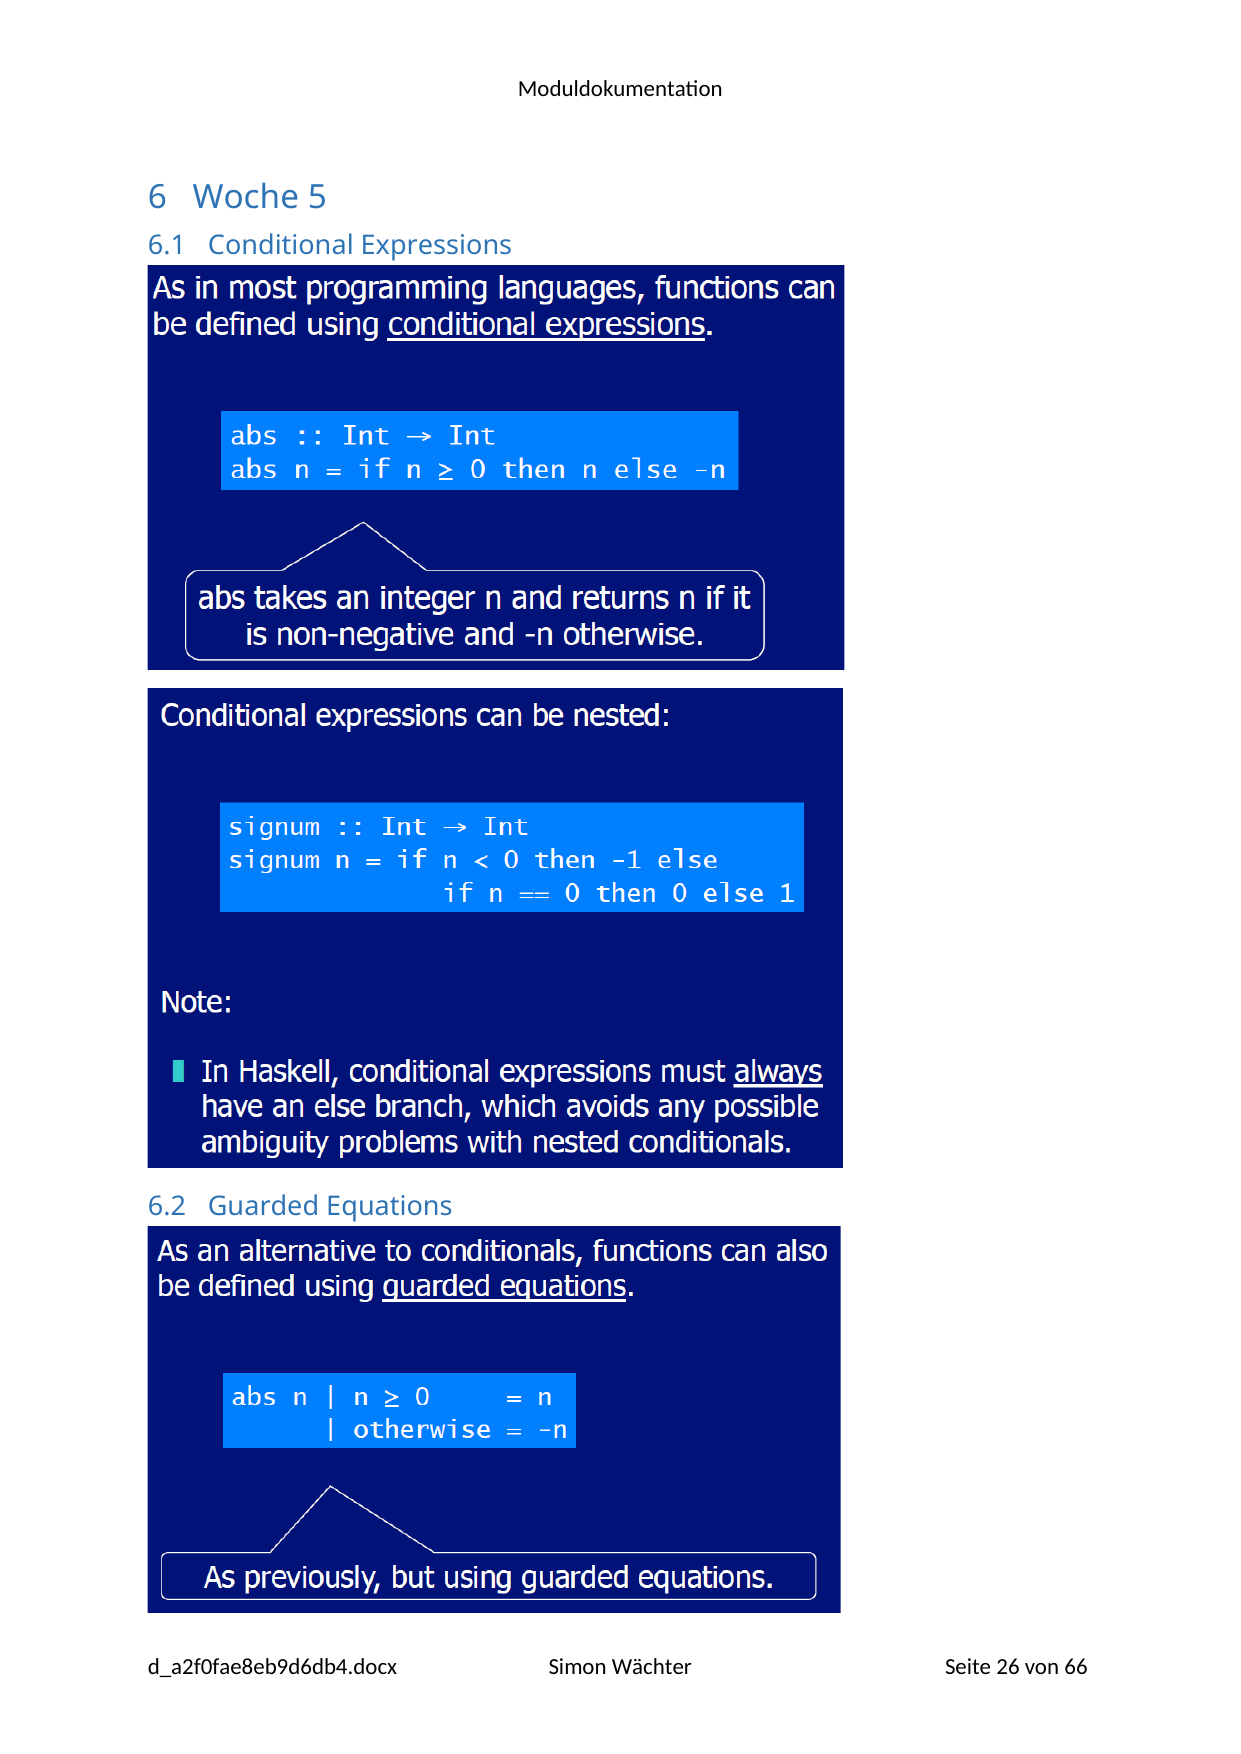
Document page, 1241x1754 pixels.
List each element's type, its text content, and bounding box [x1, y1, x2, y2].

subtitle Conditional Expressions [148, 226, 1093, 263]
subtitle Woche 5 [148, 173, 1093, 218]
picture [147, 1226, 841, 1613]
picture [147, 265, 845, 670]
picture [147, 688, 843, 1168]
subtitle Guarded Equations [148, 1187, 1093, 1223]
